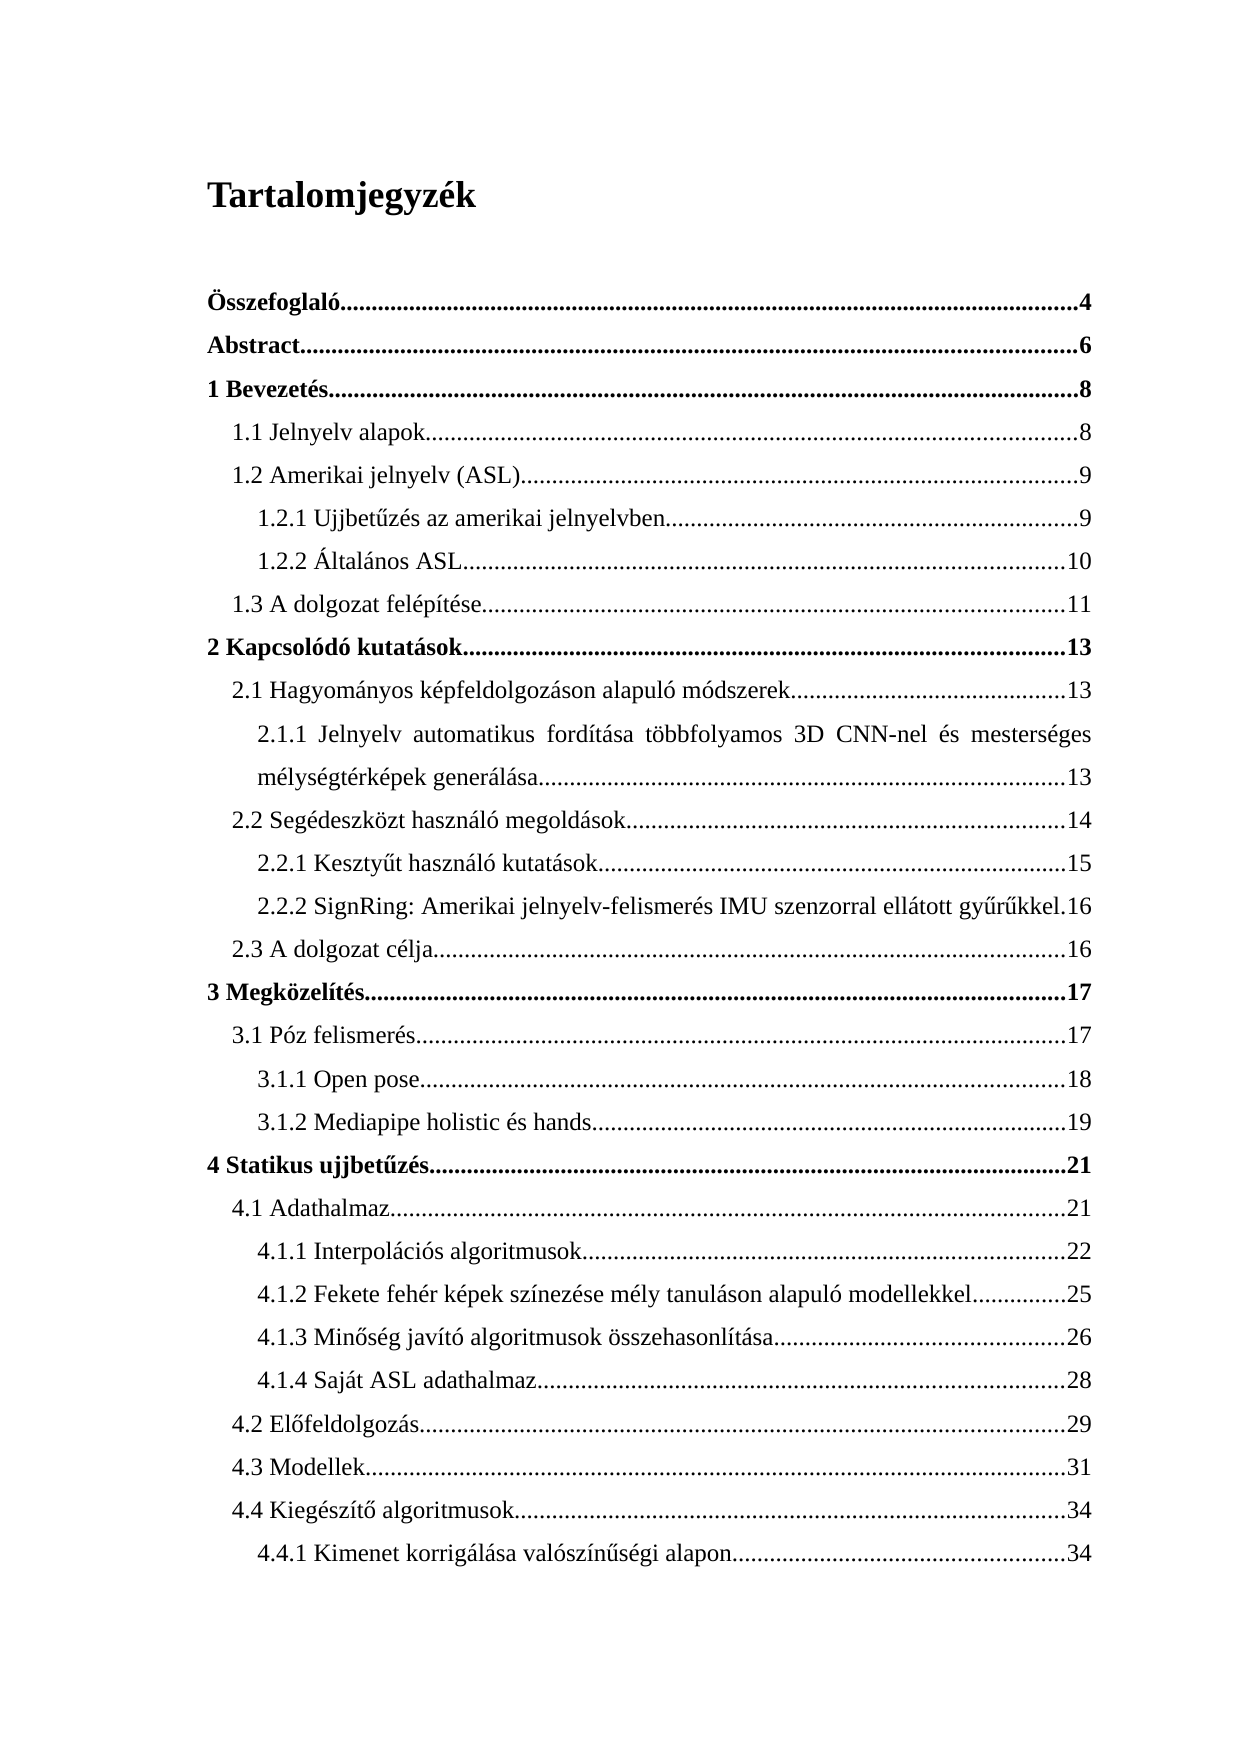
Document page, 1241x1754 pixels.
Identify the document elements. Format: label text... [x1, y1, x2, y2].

text 4.1.4 Saját ASL adathalmaz 28 [257, 1366, 1092, 1394]
text 2.1 Hagyományos képfeldolgozáson alapuló módszerek 13 [232, 676, 1092, 704]
text 1 Bevezetés 8 [207, 374, 1092, 402]
text 2.1.1 Jelnyelv automatikus fordítása többfolyamos 3D CNN-nel és mesterséges mélységtérképek generálása 13 [257, 719, 1092, 791]
text 1.1 Jelnyelv alapok 8 [232, 417, 1092, 446]
text 4.1.1 Interpolációs algoritmusok 22 [257, 1236, 1092, 1265]
text Abstract 6 [207, 331, 1092, 359]
text 4.3 Modellek 31 [232, 1452, 1092, 1481]
text 1.2.2 Általános ASL 10 [257, 546, 1092, 575]
text Tartalomjegyzék [207, 173, 1092, 216]
text 4 Statikus ujjbetűzés 21 [207, 1150, 1092, 1179]
text 2.2.2 SignRing: Amerikai jelnyelv-felismerés IMU szenzorral ellátott gyűrűkkel 16 [257, 891, 1092, 920]
text 2.2.1 Kesztyűt használó kutatások 15 [257, 848, 1092, 877]
text 1.3 A dolgozat felépítése 11 [232, 589, 1092, 618]
text 3 Megközelítés 17 [207, 977, 1092, 1006]
text 3.1.1 Open pose 18 [257, 1064, 1092, 1092]
text 3.1.2 Mediapipe holistic és hands 19 [257, 1107, 1092, 1136]
text 4.4.1 Kimenet korrigálása valószínűségi alapon 34 [257, 1538, 1092, 1567]
text 3.1 Póz felismerés 17 [232, 1021, 1092, 1049]
text 4.1.3 Minőség javító algoritmusok összehasonlítása 26 [257, 1322, 1092, 1351]
text 4.4 Kiegészítő algoritmusok 34 [232, 1495, 1092, 1524]
text 4.1 Adathalmaz 21 [232, 1193, 1092, 1222]
text 1.2 Amerikai jelnyelv (ASL) 9 [232, 460, 1092, 489]
text Összefoglaló 4 [207, 287, 1092, 316]
text 2 Kapcsolódó kutatások 13 [207, 632, 1092, 661]
text 2.3 A dolgozat célja 16 [232, 934, 1092, 963]
text 2.2 Segédeszközt használó megoldások 14 [232, 805, 1092, 834]
text 4.2 Előfeldolgozás 29 [232, 1409, 1092, 1437]
text 4.1.2 Fekete fehér képek színezése mély tanuláson alapuló modellekkel 25 [257, 1279, 1092, 1308]
text 1.2.1 Ujjbetűzés az amerikai jelnyelvben 9 [257, 503, 1092, 532]
